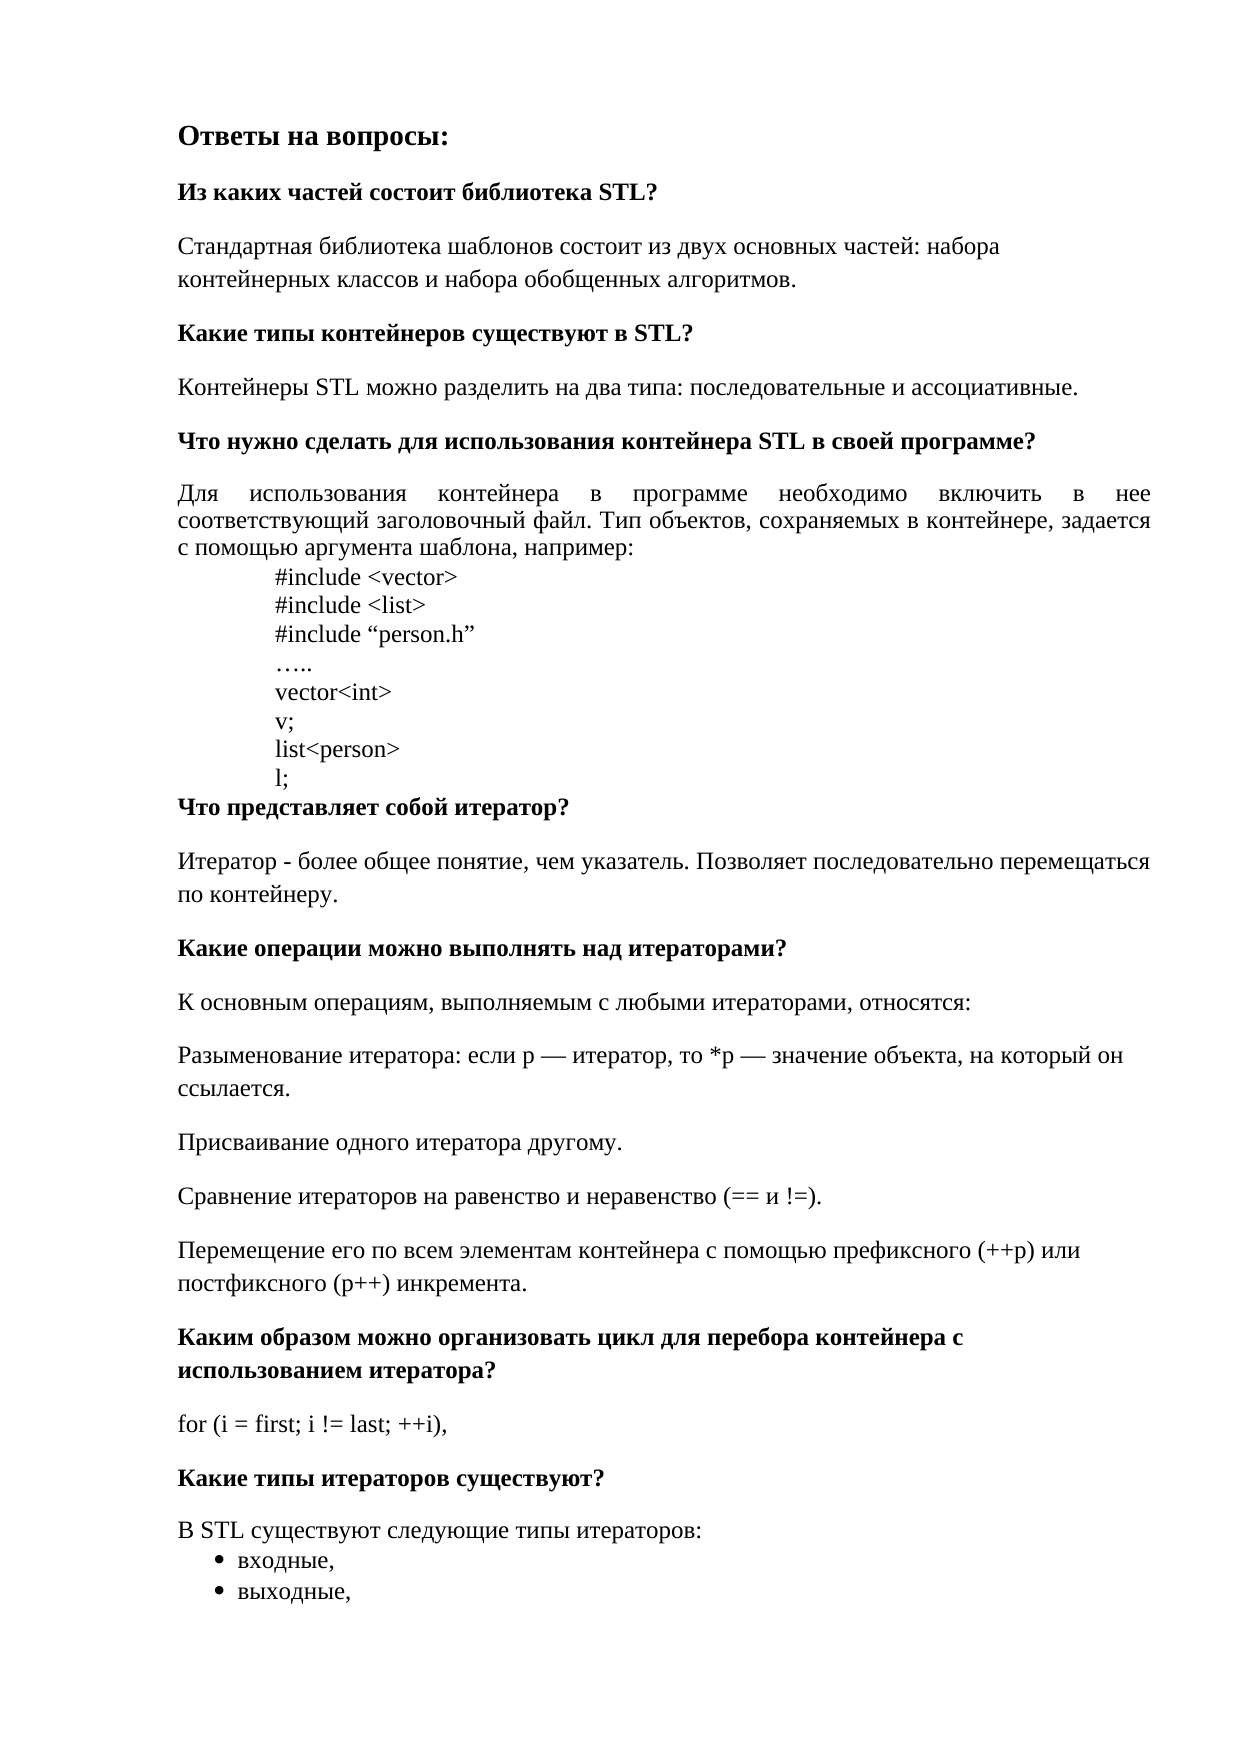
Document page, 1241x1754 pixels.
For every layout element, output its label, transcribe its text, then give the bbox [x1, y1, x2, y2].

text for (i = first; i != last; ++i), [177, 1409, 1152, 1437]
text Какие типы итераторов существуют? [177, 1463, 1152, 1491]
text Какие операции можно выполнять над итераторами? [177, 933, 1152, 961]
text Присваивание одного итератора другому. [177, 1127, 1152, 1156]
text Ответы на вопросы: [177, 118, 1152, 152]
text Сравнение итераторов на равенство и неравенство (== и !=). [177, 1181, 1152, 1210]
text Разыменование итератора: если р — итератор, то *р — значение объекта, на который он ссылается. [177, 1040, 1152, 1102]
text Контейнеры STL можно разделить на два типа: последовательные и ассоциативные. [177, 372, 1152, 401]
text К основным операциям, выполняемым с любыми итераторами, относятся: [177, 987, 1152, 1015]
text Каким образом можно организовать цикл для перебора контейнера с использованием итератора? [177, 1322, 1152, 1384]
text Стандартная библиотека шаблонов состоит из двух основных частей: набора контейнерных классов и набора обобщенных алгоритмов. [177, 231, 1152, 293]
text В STL существуют следующие типы итераторов: [177, 1516, 1152, 1544]
text ….. vector<int> v; list<person> l; [275, 648, 401, 792]
text Какие типы контейнеров существуют в STL? [177, 318, 1152, 347]
text Из каких частей состоит библиотека STL? [177, 177, 1152, 206]
list входные, [215, 1544, 1152, 1575]
text Что представляет собой итератор? [177, 792, 1152, 821]
text Перемещение его по всем элементам контейнера с помощью префиксного (++р) или постфиксного (р++) инкремента. [177, 1235, 1152, 1297]
text Что нужно сделать для использования контейнера STL в своей программе? [177, 426, 1152, 455]
list выходные, [215, 1575, 1152, 1606]
text Итератор - более общее понятие, чем указатель. Позволяет последовательно перемещаться по контейнеру. [177, 846, 1152, 908]
text #include <vector> #include <list> #include “person.h” [275, 562, 497, 648]
text Для использования контейнера в программе необходимо включить в нее соответствующий заголовочный файл. Тип объектов, сохраняемых в контейнере, задается с помощью аргумента шаблона, например: [177, 480, 1152, 560]
